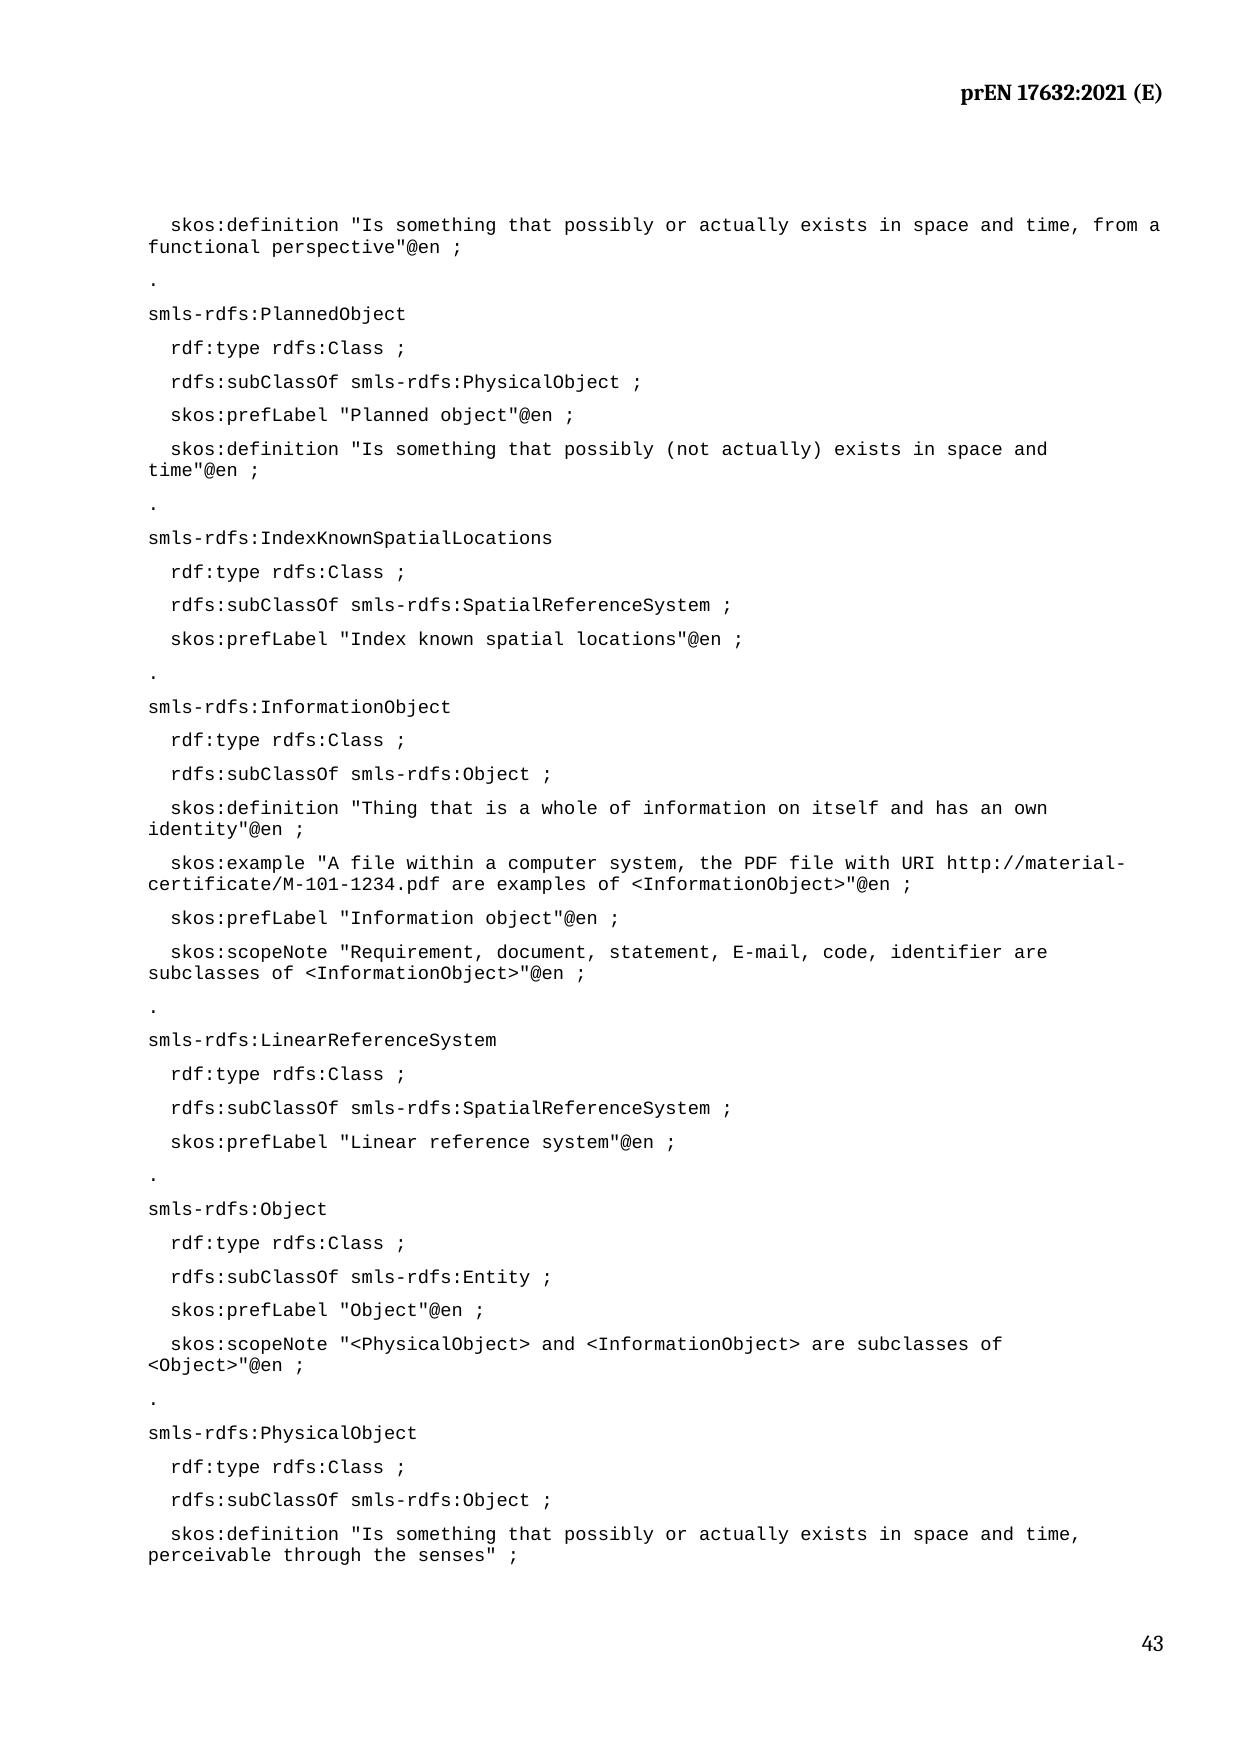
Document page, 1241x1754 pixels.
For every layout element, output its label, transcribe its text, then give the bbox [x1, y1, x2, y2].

text skos:prefLabel "Object"@en ; [148, 1301, 1163, 1322]
text skos:prefLabel "Information object"@en ; [148, 909, 1163, 930]
text . [148, 997, 1163, 1019]
text smls-rdfs:PhysicalObject [148, 1424, 1163, 1445]
text skos:definition "Is something that possibly or actually exists in space and time, perceivable through the senses" ; [148, 1525, 1163, 1567]
text rdfs:subClassOf smls-rdfs:Entity ; [148, 1267, 1163, 1289]
text . [148, 664, 1163, 685]
text skos:example "A file within a computer system, the PDF file with URI http://material-certificate/M-101-1234.pdf are examples of <InformationObject>"@en ; [148, 854, 1163, 896]
text rdf:type rdfs:Class ; [148, 1457, 1163, 1479]
text smls-rdfs:InformationObject [148, 697, 1163, 719]
text skos:prefLabel "Index known spatial locations"@en ; [148, 630, 1163, 651]
text skos:definition "Is something that possibly (not actually) exists in space and time"@en ; [148, 440, 1163, 482]
text skos:prefLabel "Linear reference system"@en ; [148, 1132, 1163, 1154]
text rdfs:subClassOf smls-rdfs:Object ; [148, 765, 1163, 786]
text skos:definition "Is something that possibly or actually exists in space and time, from a functional perspective"@en ; [148, 216, 1163, 259]
text smls-rdfs:Object [148, 1200, 1163, 1221]
text . [148, 1390, 1163, 1411]
text skos:scopeNote "Requirement, document, statement, E-mail, code, identifier are subclasses of <InformationObject>"@en ; [148, 942, 1163, 985]
text skos:scopeNote "<PhysicalObject> and <InformationObject> are subclasses of <Object>"@en ; [148, 1335, 1163, 1377]
text smls-rdfs:PlannedObject [148, 305, 1163, 326]
text rdfs:subClassOf smls-rdfs:Object ; [148, 1491, 1163, 1512]
text rdfs:subClassOf smls-rdfs:SpatialReferenceSystem ; [148, 1099, 1163, 1120]
text skos:definition "Thing that is a whole of information on itself and has an own identity"@en ; [148, 799, 1163, 841]
text rdf:type rdfs:Class ; [148, 1065, 1163, 1086]
text . [148, 1166, 1163, 1187]
text rdfs:subClassOf smls-rdfs:PhysicalObject ; [148, 372, 1163, 394]
text smls-rdfs:LinearReferenceSystem [148, 1031, 1163, 1052]
text rdfs:subClassOf smls-rdfs:SpatialReferenceSystem ; [148, 596, 1163, 617]
text skos:prefLabel "Planned object"@en ; [148, 406, 1163, 427]
text rdf:type rdfs:Class ; [148, 731, 1163, 752]
text . [148, 495, 1163, 516]
text rdf:type rdfs:Class ; [148, 562, 1163, 584]
text smls-rdfs:IndexKnownSpatialLocations [148, 529, 1163, 550]
text rdf:type rdfs:Class ; [148, 1234, 1163, 1255]
text rdf:type rdfs:Class ; [148, 339, 1163, 360]
text . [148, 271, 1163, 292]
